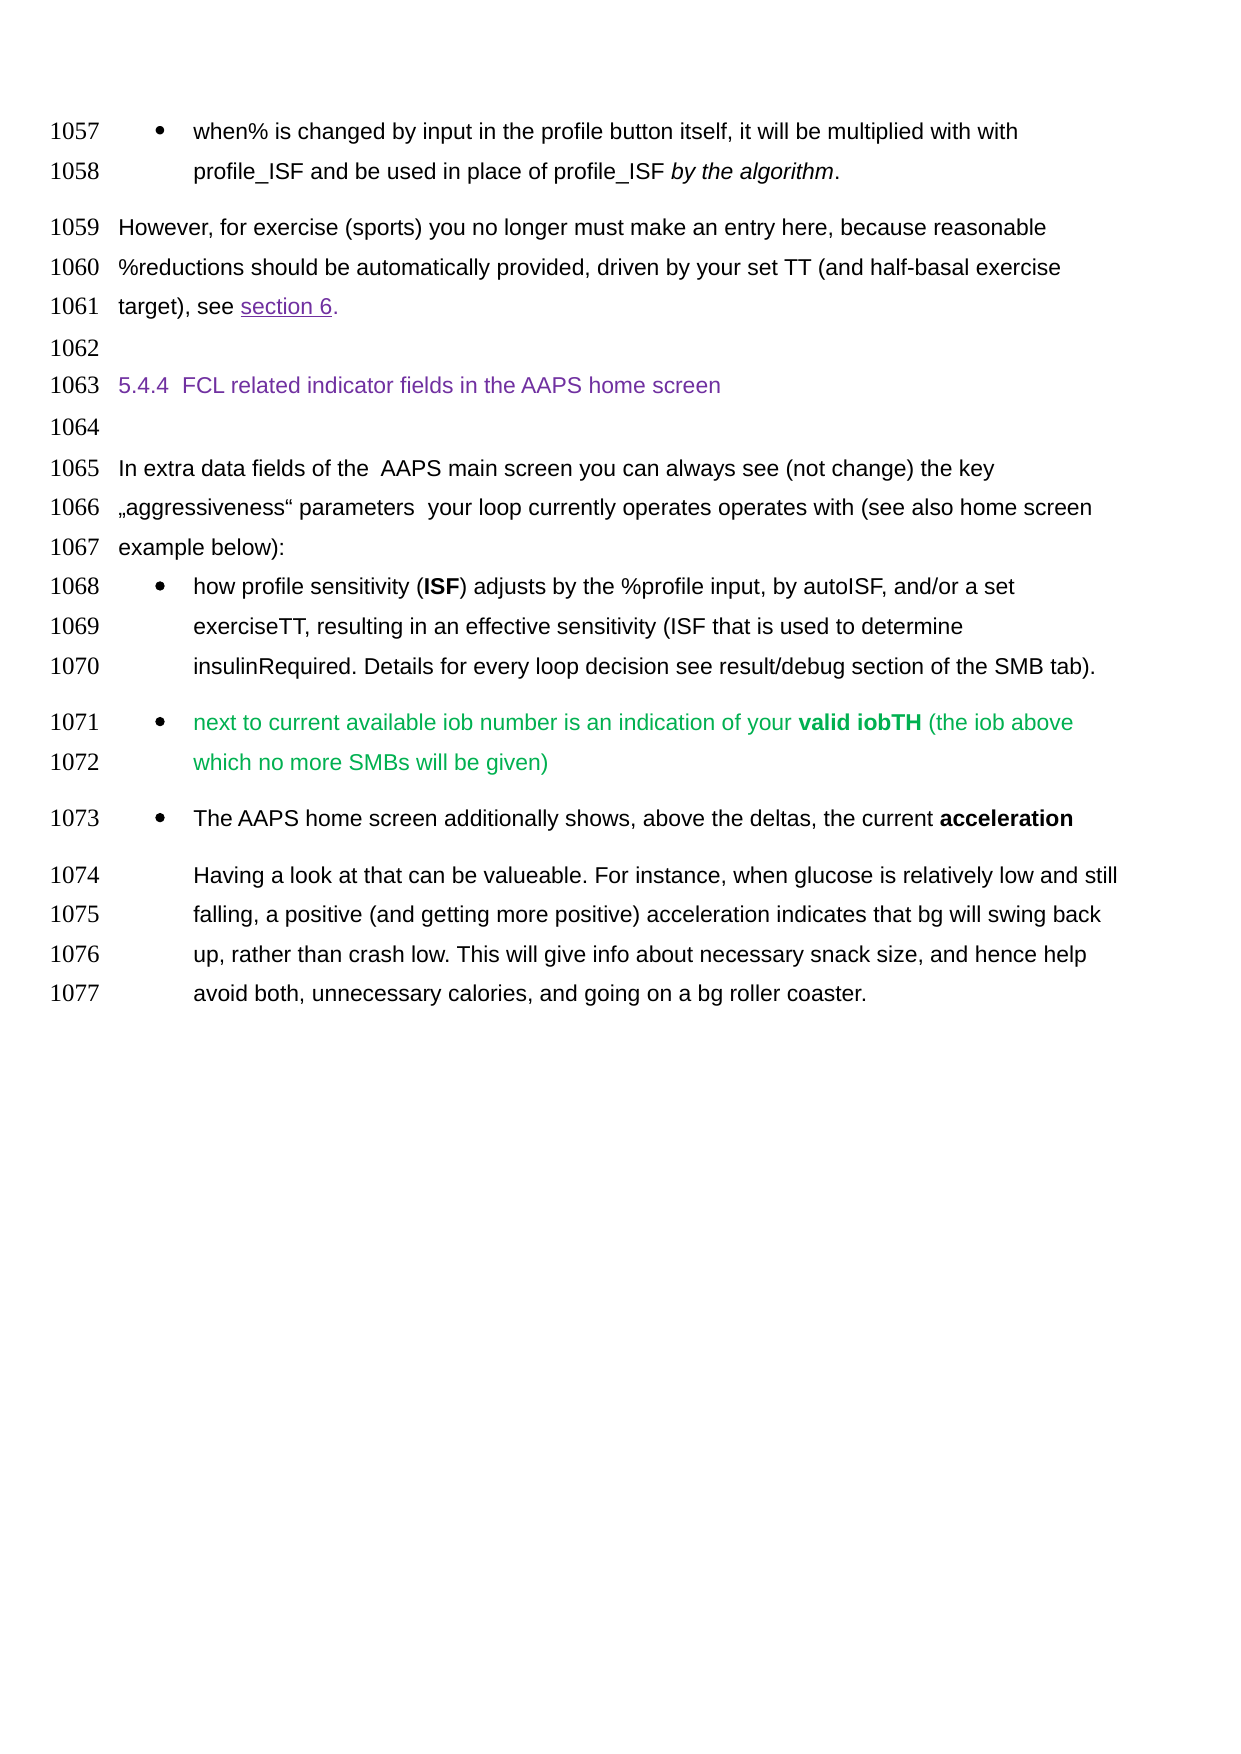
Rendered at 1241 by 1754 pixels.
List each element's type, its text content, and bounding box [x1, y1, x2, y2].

list next to current available iob number is an indication of your valid iobTH (the iob above which no more SMBs will be given) [156, 709, 1122, 775]
list when% is changed by input in the profile button itself, it will be multiplied with with profile_ISF and be used in place of profile_ISF by the algorithm. [156, 118, 1122, 184]
list how profile sensitivity (ISF) adjusts by the %profile input, by autoISF, and/or a set exerciseTT, resulting in an effective sensitivity (ISF that is used to determine insulinRequired. Details for every loop decision see result/debug section of the SMB tab). [156, 573, 1122, 679]
list Having a look at that can be valueable. For instance, when glucose is relatively low and still falling, a positive (and getting more positive) acceleration indicates that bg will swing back up, rather than crash low. This will give info about necessary snack size, and hence help avoid both, unnecessary calories, and going on a bg roller coaster. [193, 862, 1122, 1007]
text However, for exercise (sports) you no longer must make an entry here, because reasonable %reductions should be automatically provided, driven by your set TT (and half-basal exercise target), see section 6. [118, 214, 1122, 319]
text In extra data fields of the AAPS main screen you can always see (not change) the key „aggressiveness“ parameters your loop currently operates operates with (see also home screen example below): [118, 455, 1122, 560]
list The AAPS home screen additionally shows, above the deltas, the current acceleration [156, 805, 1122, 832]
text 5.4.4 FCL related indicator fields in the AAPS home screen [118, 372, 1122, 398]
